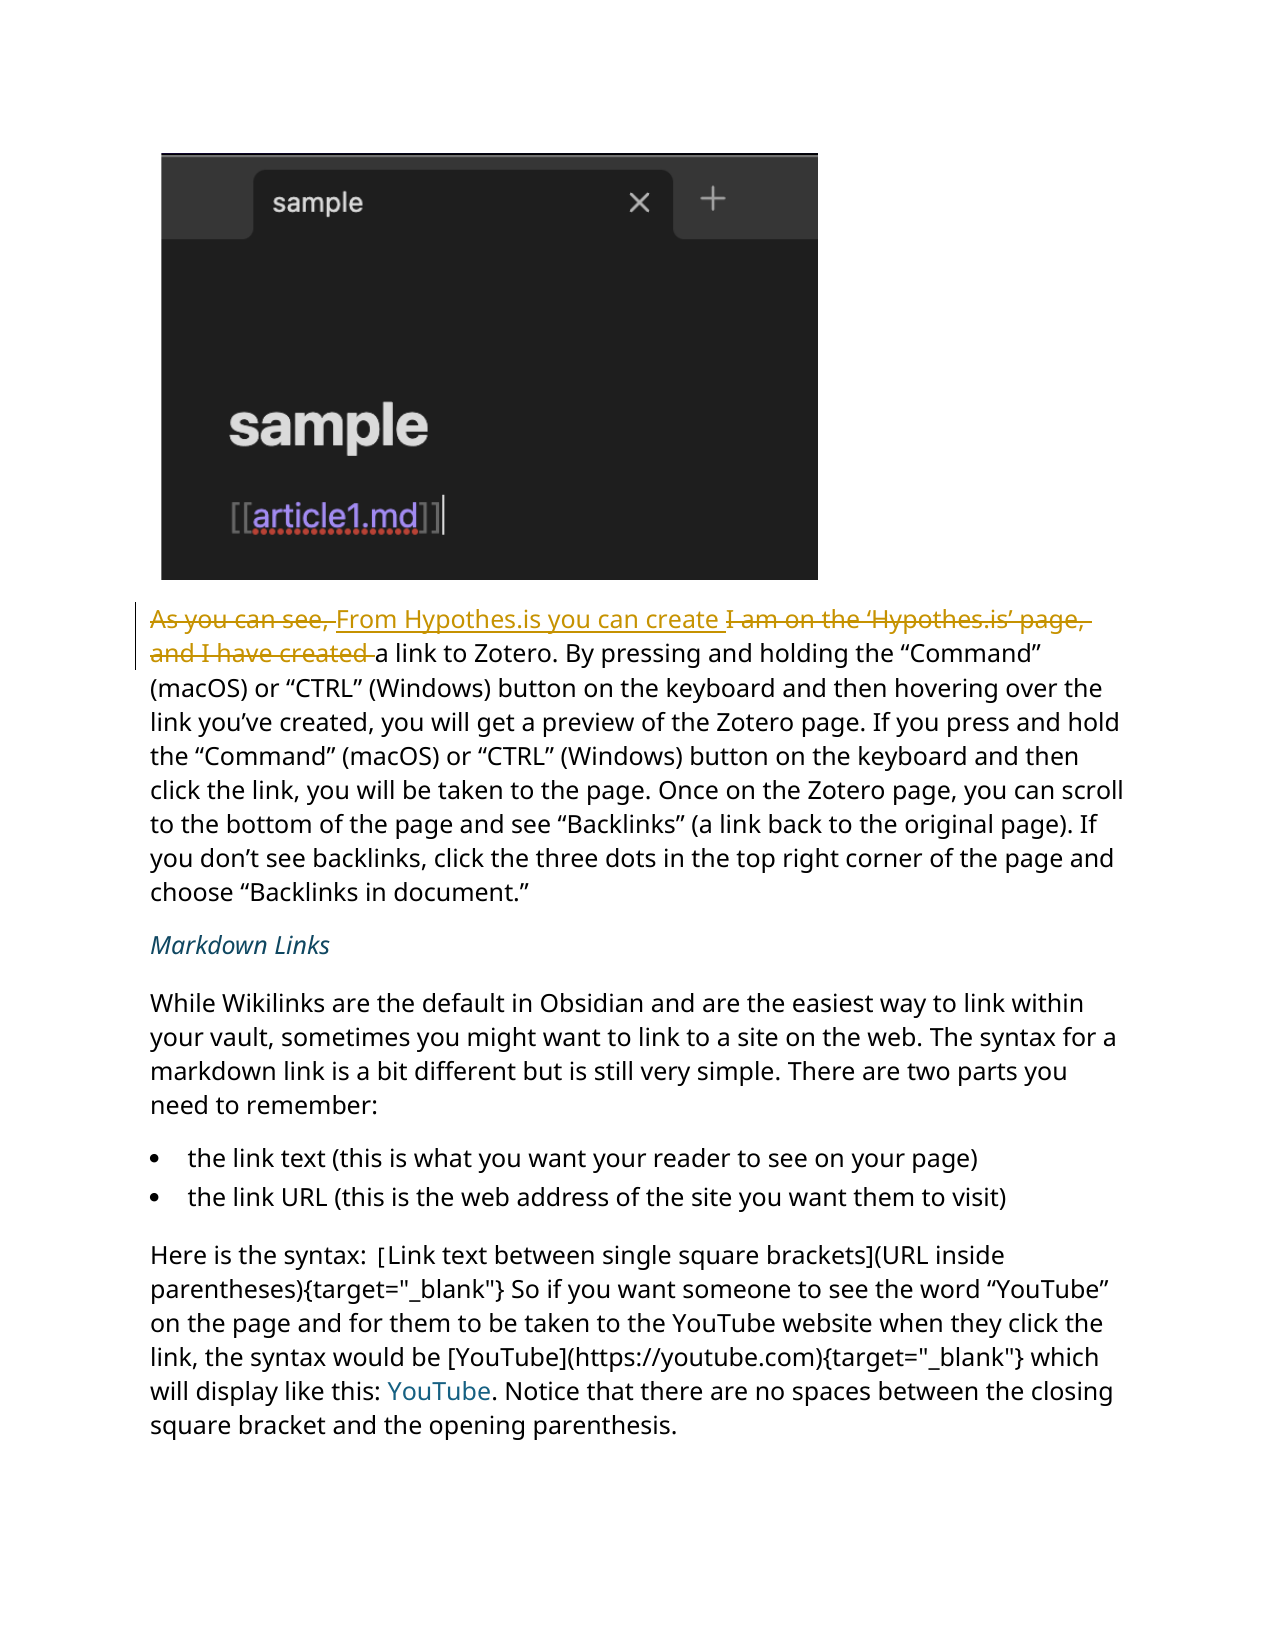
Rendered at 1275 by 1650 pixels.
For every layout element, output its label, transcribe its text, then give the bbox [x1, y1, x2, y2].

list the link URL (this is the web address of the site you want them to visit) [150, 1179, 1125, 1213]
text a link to Zotero. By pressing and holding the “Command” (macOS) or “CTRL” (Windows) button on the keyboard and then hovering over the link you’ve created, you will get a preview of the Zotero page. If you press and hold the “Command” (macOS) or “CTRL” (Windows) button on the keyboard and then click the link, you will be taken to the page. Once on the Zotero page, you can scroll to the bottom of the page and see “Backlinks” (a link back to the original page). If you don’t see backlinks, click the three dots in the top right corner of the page and choose “Backlinks in document.” [150, 602, 1125, 909]
picture [161, 153, 818, 580]
text Here is the syntax: [Link text between single square brackets](URL inside parentheses){target="_blank"} So if you want someone to see the word “YouTube” on the page and for them to be taken to the YouTube website when they click the link, the syntax would be [YouTube](https://youtube.com){target="_blank"} which will display like this: YouTube. Notice that there are no spaces between the closing square bracket and the opening parenthesis. [150, 1237, 1125, 1442]
text While Wikilinks are the default in Obsidian and are the easiest way to link within your vault, sometimes you might want to link to a site on the web. The syntax for a markdown link is a bit different but is still very simple. There are two parts you need to remember: [150, 985, 1125, 1122]
subtitle Markdown Links [150, 927, 1125, 961]
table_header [150, 150, 1125, 583]
list the link text (this is what you want your reader to see on your page) [150, 1140, 1125, 1174]
